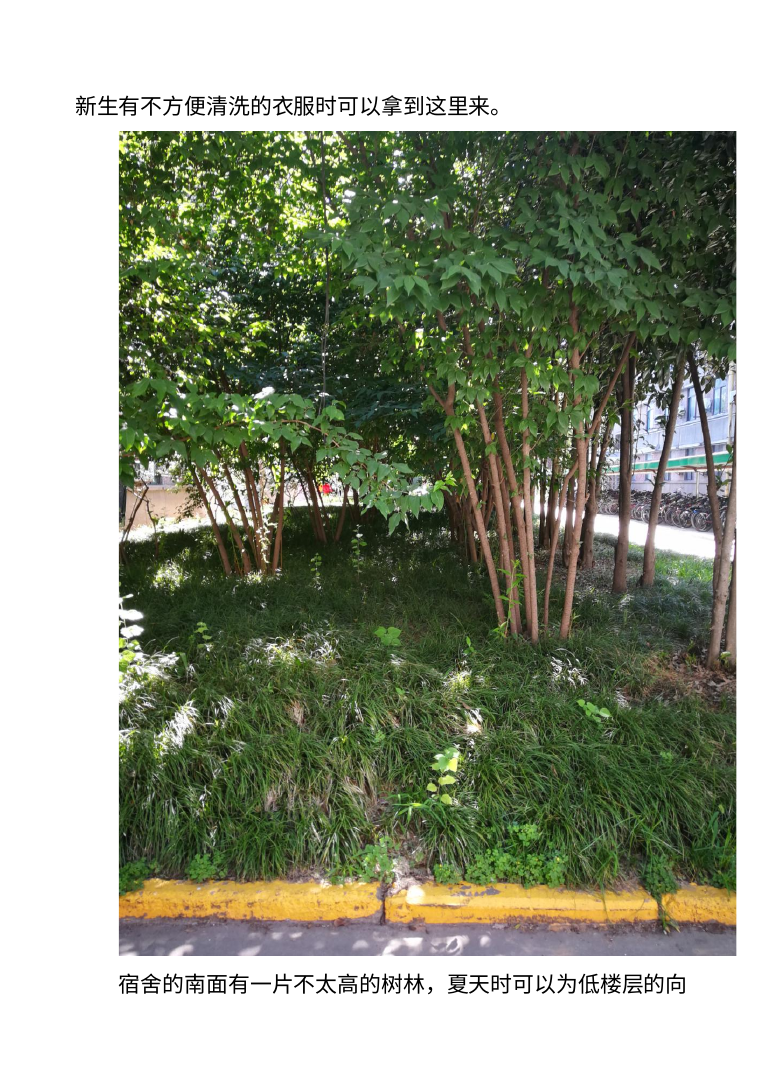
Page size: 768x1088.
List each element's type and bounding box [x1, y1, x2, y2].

text [75, 89, 693, 121]
picture [118, 131, 737, 956]
text [75, 966, 693, 999]
